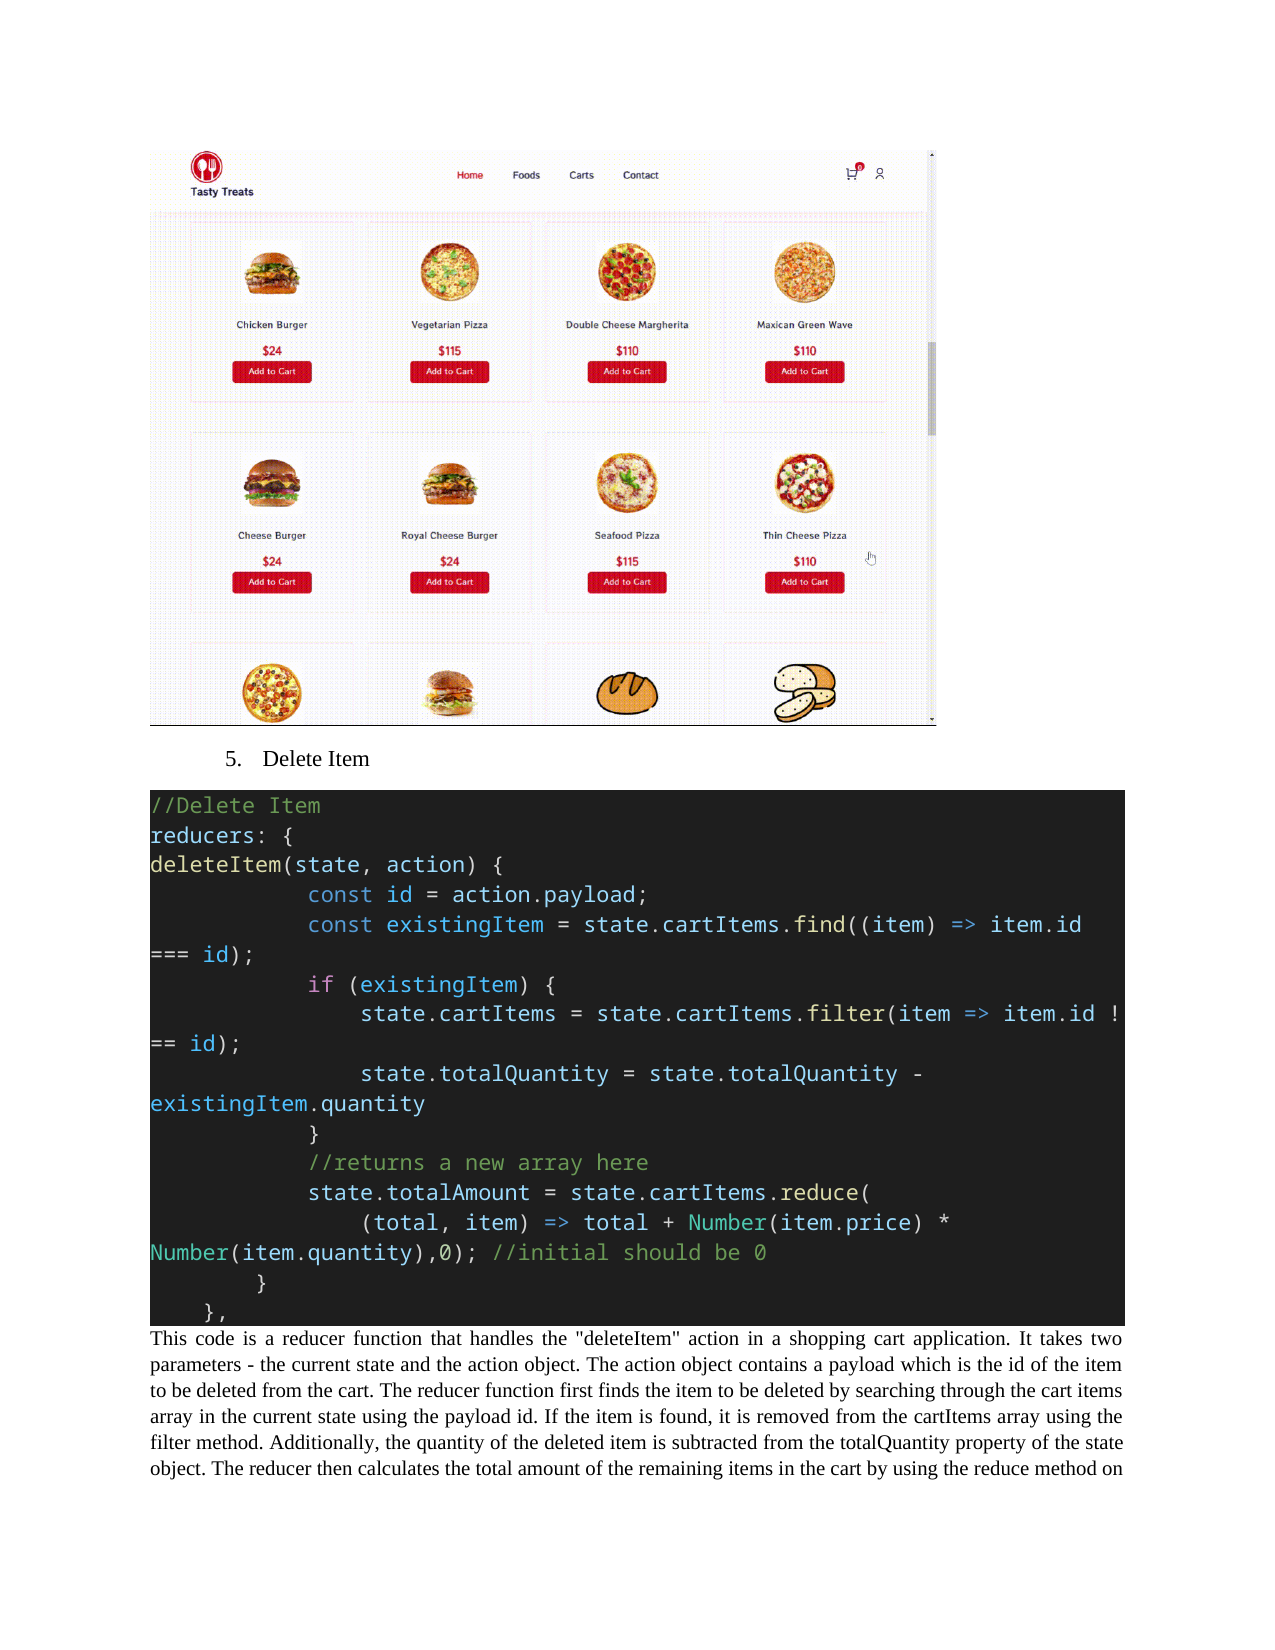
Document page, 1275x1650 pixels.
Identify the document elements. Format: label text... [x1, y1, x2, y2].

text state.totalQuantity = state.totalQuantity - existingItem.quantity [150, 1058, 1125, 1117]
text const existingItem = state.cartItems.find((item) => item.id === id); [150, 909, 1125, 968]
text //returns a new array here [150, 1147, 1125, 1177]
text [150, 1326, 1125, 1480]
text } [150, 1117, 1125, 1147]
text //Delete Item [150, 790, 1125, 819]
text } [150, 1266, 1125, 1296]
text }, [150, 1296, 1125, 1326]
text state.totalAmount = state.cartItems.reduce( [150, 1177, 1125, 1207]
text state.cartItems = state.cartItems.filter(item => item.id !== id); [150, 998, 1125, 1058]
text const id = action.payload; [150, 879, 1125, 909]
list Delete Item [225, 745, 1125, 771]
text (total, item) => total + Number(item.price) * Number(item.quantity),0); //initial should be 0 [150, 1207, 1125, 1266]
picture [150, 150, 937, 726]
text reducers: { [150, 819, 1125, 849]
text if (existingItem) { [150, 968, 1125, 998]
text deleteItem(state, action) { [150, 849, 1125, 879]
